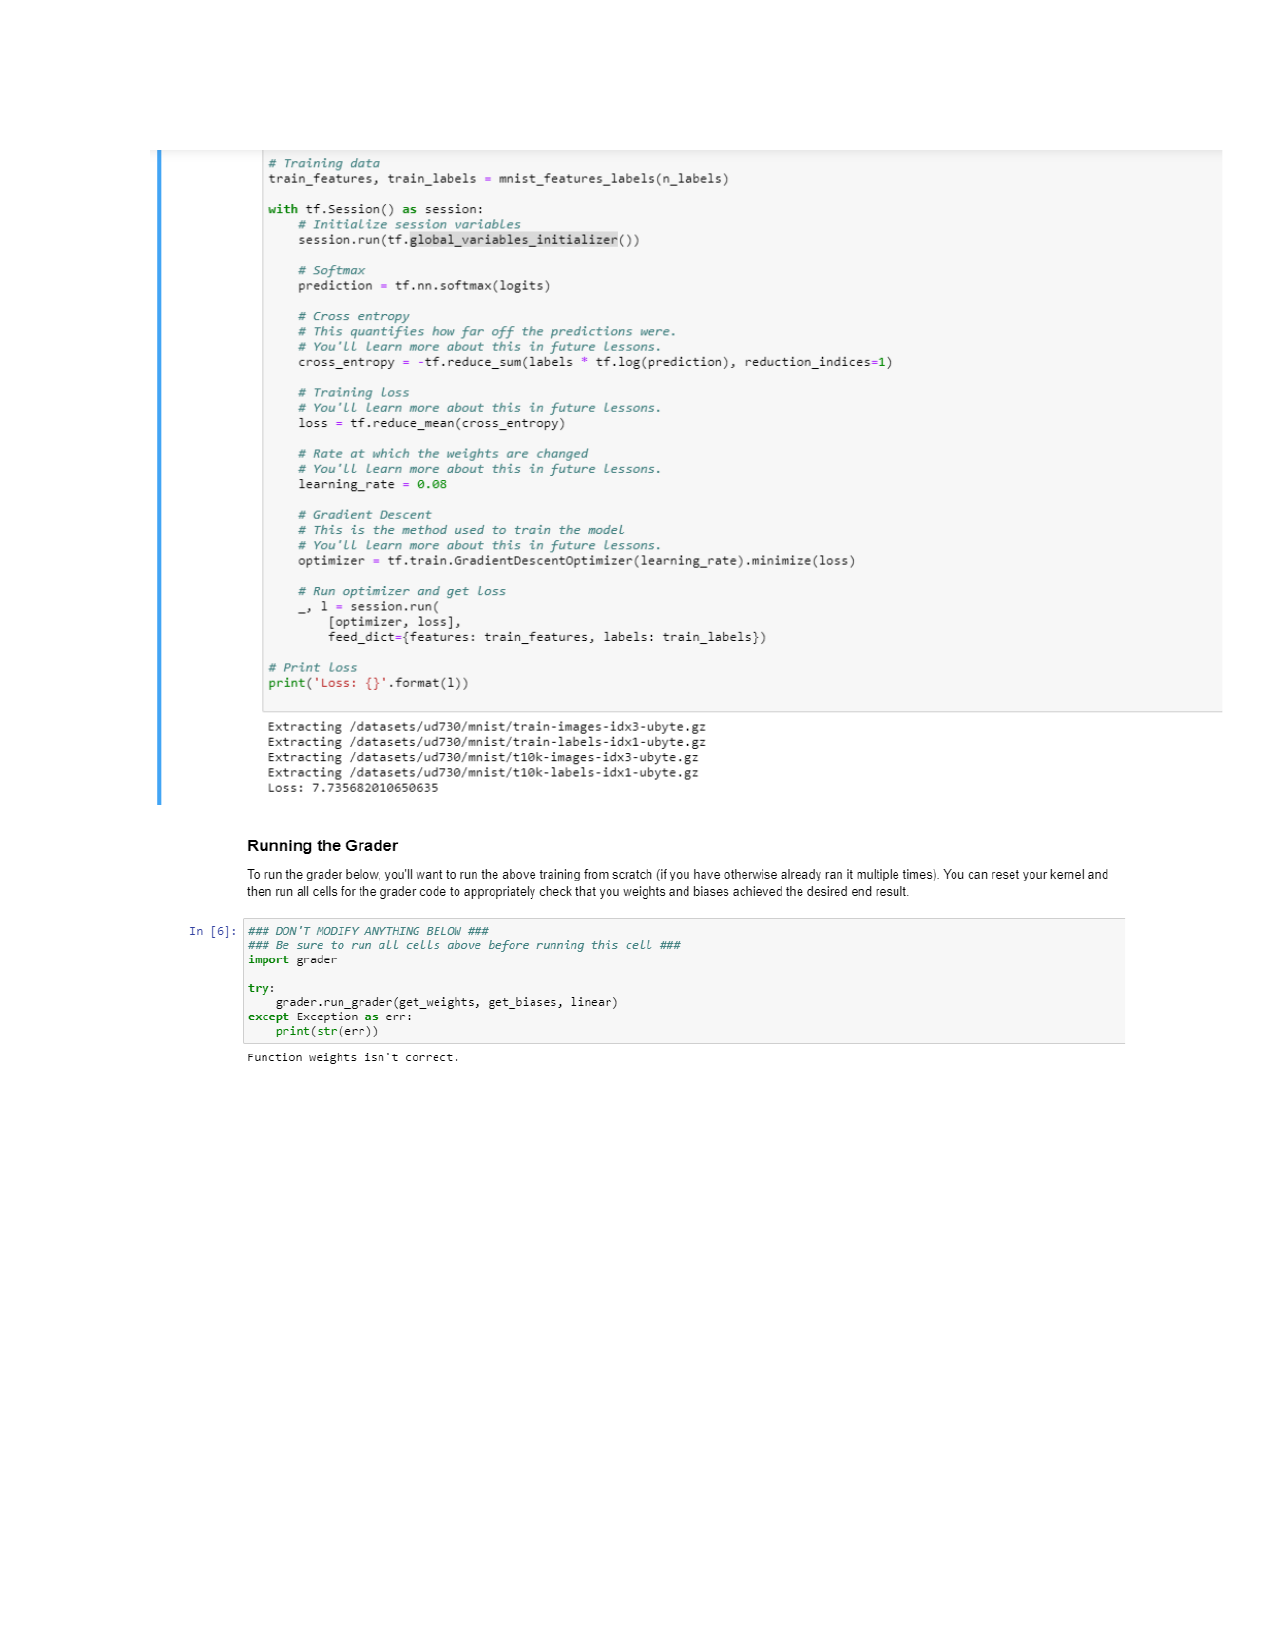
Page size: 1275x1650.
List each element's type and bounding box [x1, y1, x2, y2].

picture [150, 823, 1125, 1074]
picture [150, 150, 1223, 805]
